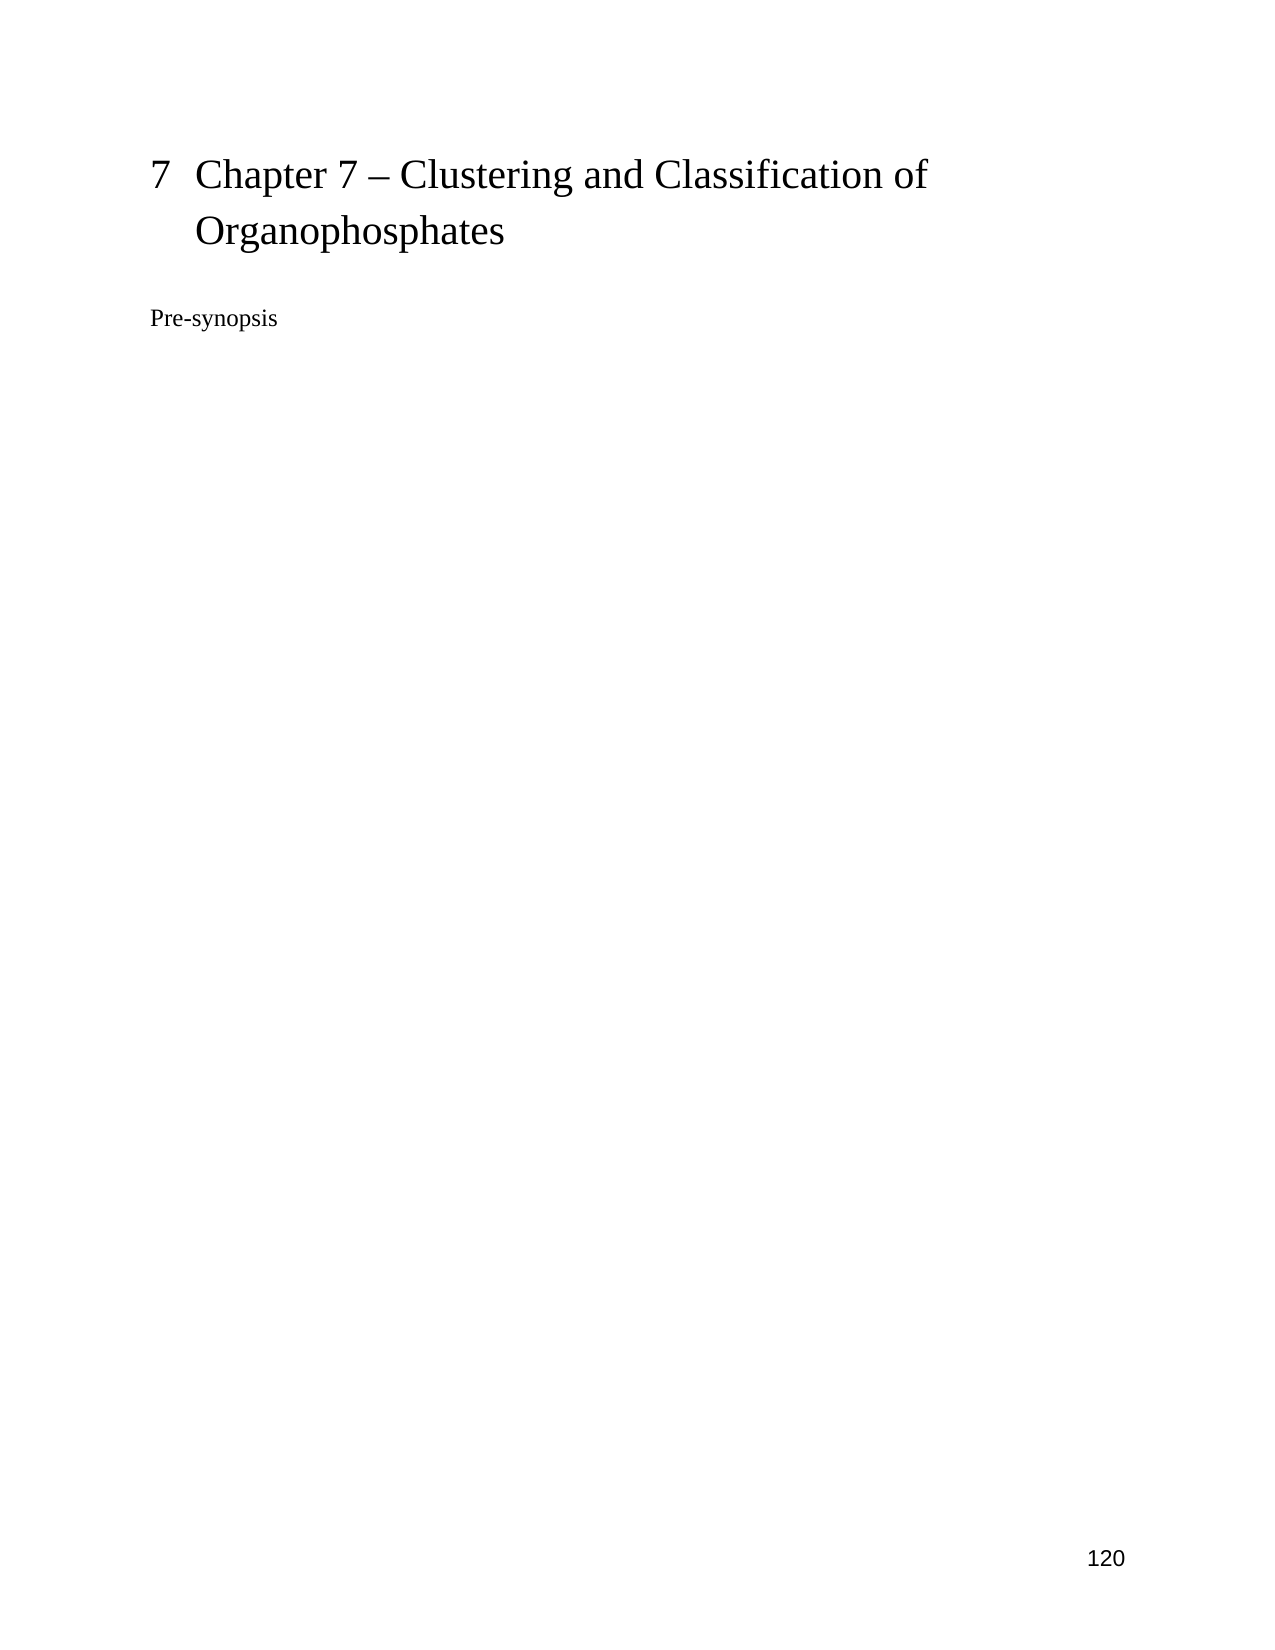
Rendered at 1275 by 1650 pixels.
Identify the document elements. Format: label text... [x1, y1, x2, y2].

subtitle Chapter 7 – Clustering and Classification of Organophosphates [150, 150, 1125, 253]
text Pre-synopsis [150, 303, 1125, 332]
